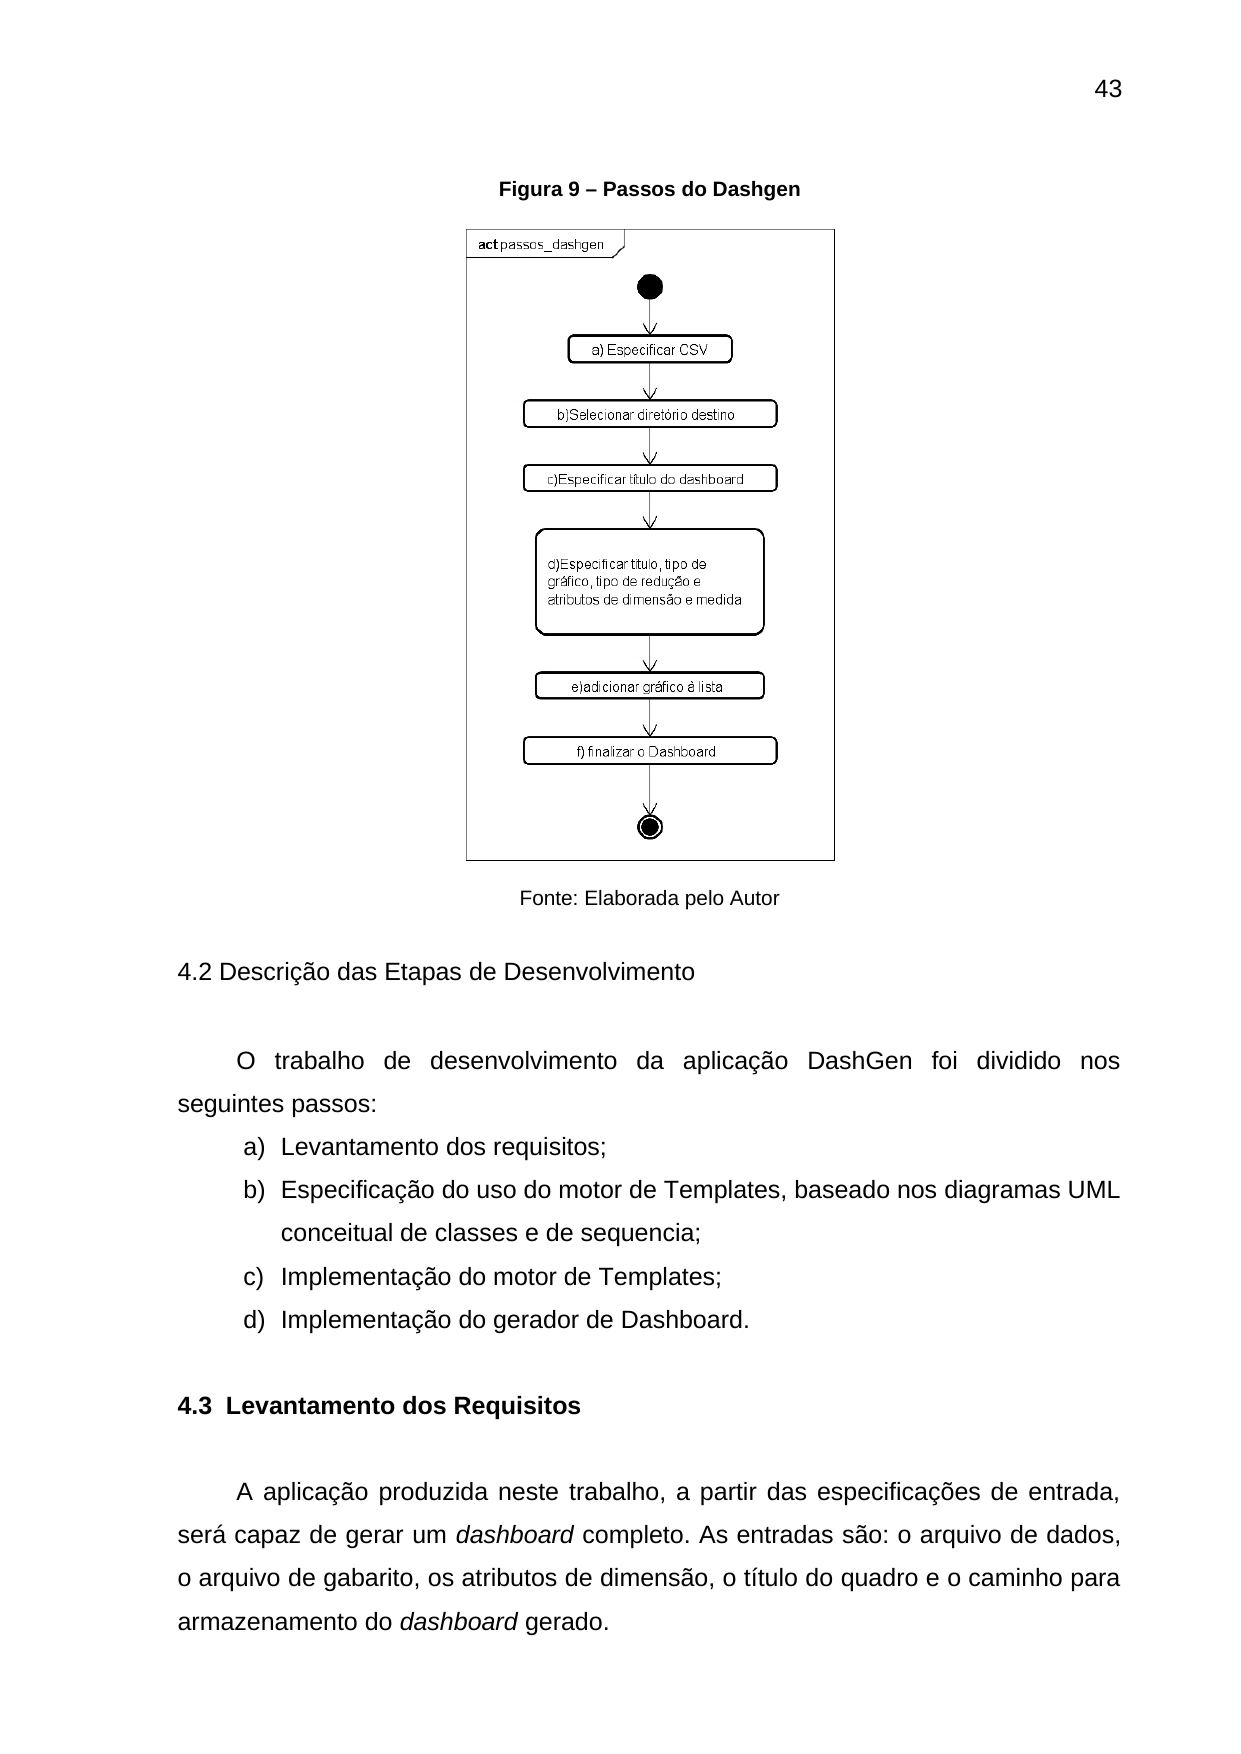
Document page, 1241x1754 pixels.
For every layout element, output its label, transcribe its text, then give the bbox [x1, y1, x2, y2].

text Fonte: Elaborada pelo Autor [177, 886, 1122, 909]
list Implementação do gerador de Dashboard. [243, 1305, 1122, 1333]
list Especificação do uso do motor de Templates, baseado nos diagramas UML conceitual de classes e de sequencia; [243, 1175, 1122, 1247]
text O trabalho de desenvolvimento da aplicação DashGen foi dividido nos seguintes passos: [177, 1046, 1122, 1118]
subtitle 4.3 Levantamento dos Requisitos [177, 1391, 1122, 1420]
text Figura 9 – Passos do Dashgen [177, 177, 1122, 201]
list Levantamento dos requisitos; [243, 1132, 1122, 1161]
text 4.2 Descrição das Etapas de Desenvolvimento [177, 957, 1122, 986]
list Implementação do motor de Templates; [243, 1262, 1122, 1290]
text A aplicação produzida neste trabalho, a partir das especificações de entrada, será capaz de gerar um dashboard completo. As entradas são: o arquivo de dados, o arquivo de gabarito, os atributos de dimensão, o título do quadro e o caminho para armazenamento do dashboard gerado. [177, 1477, 1122, 1635]
picture [454, 217, 845, 871]
